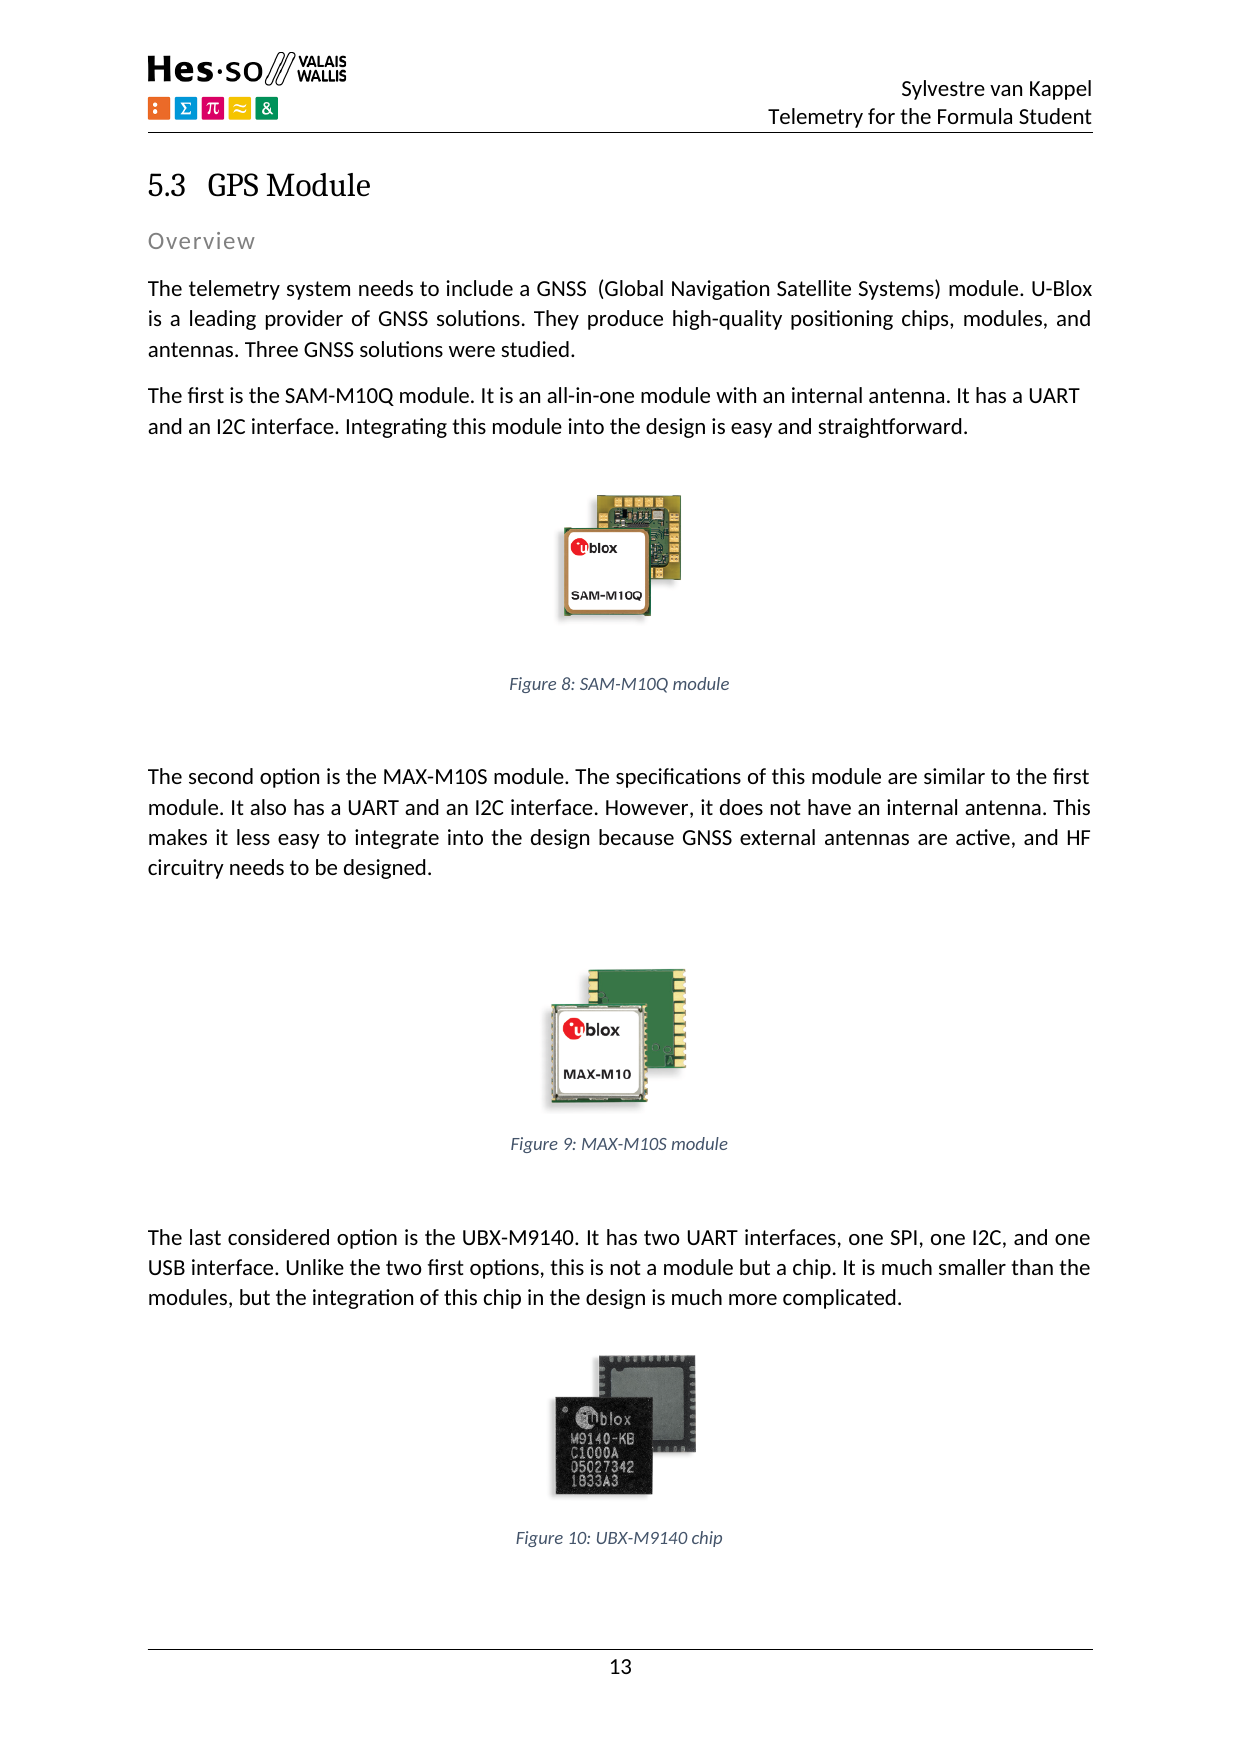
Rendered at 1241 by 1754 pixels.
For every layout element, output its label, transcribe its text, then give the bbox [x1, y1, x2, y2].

text Figure 9: MAX-M10S module [148, 1132, 1093, 1155]
picture [521, 458, 719, 653]
text Figure 10: UBX-M9140 chip [148, 1527, 1093, 1549]
text The second option is the MAX-M10S module. The specifications of this module are similar to the first module. It also has a UART and an I2C interface. However, it does not have an internal antenna. This makes it less easy to integrate into the design because GNSS external antennas are active, and HF circuitry needs to be designed. [148, 762, 1093, 881]
subtitle GPS Module [148, 167, 1093, 205]
text The telemetry system needs to include a GNSS (Global Navigation Satellite Systems) module. U-Blox is a leading provider of GNSS solutions. They produce high-quality positioning chips, modules, and antennas. Three GNSS solutions were studied. [148, 274, 1093, 363]
text Overview [148, 225, 1093, 255]
text The last considered option is the UBX-M9140. It has two UART interfaces, one SPI, one I2C, and one USB interface. Unlike the two first options, this is not a module but a chip. It is much smaller than the modules, but the integration of this chip in the design is much more complicated. [148, 1223, 1093, 1311]
picture [532, 1330, 708, 1508]
text Figure 8: SAM-M10Q module [148, 672, 1093, 695]
picture [147, 52, 347, 120]
text The first is the SAM-M10Q module. It is an all-in-one module with an internal antenna. It has a UART and an I2C interface. Integrating this module into the design is easy and straightforward. [148, 382, 1093, 440]
picture [534, 963, 706, 1114]
